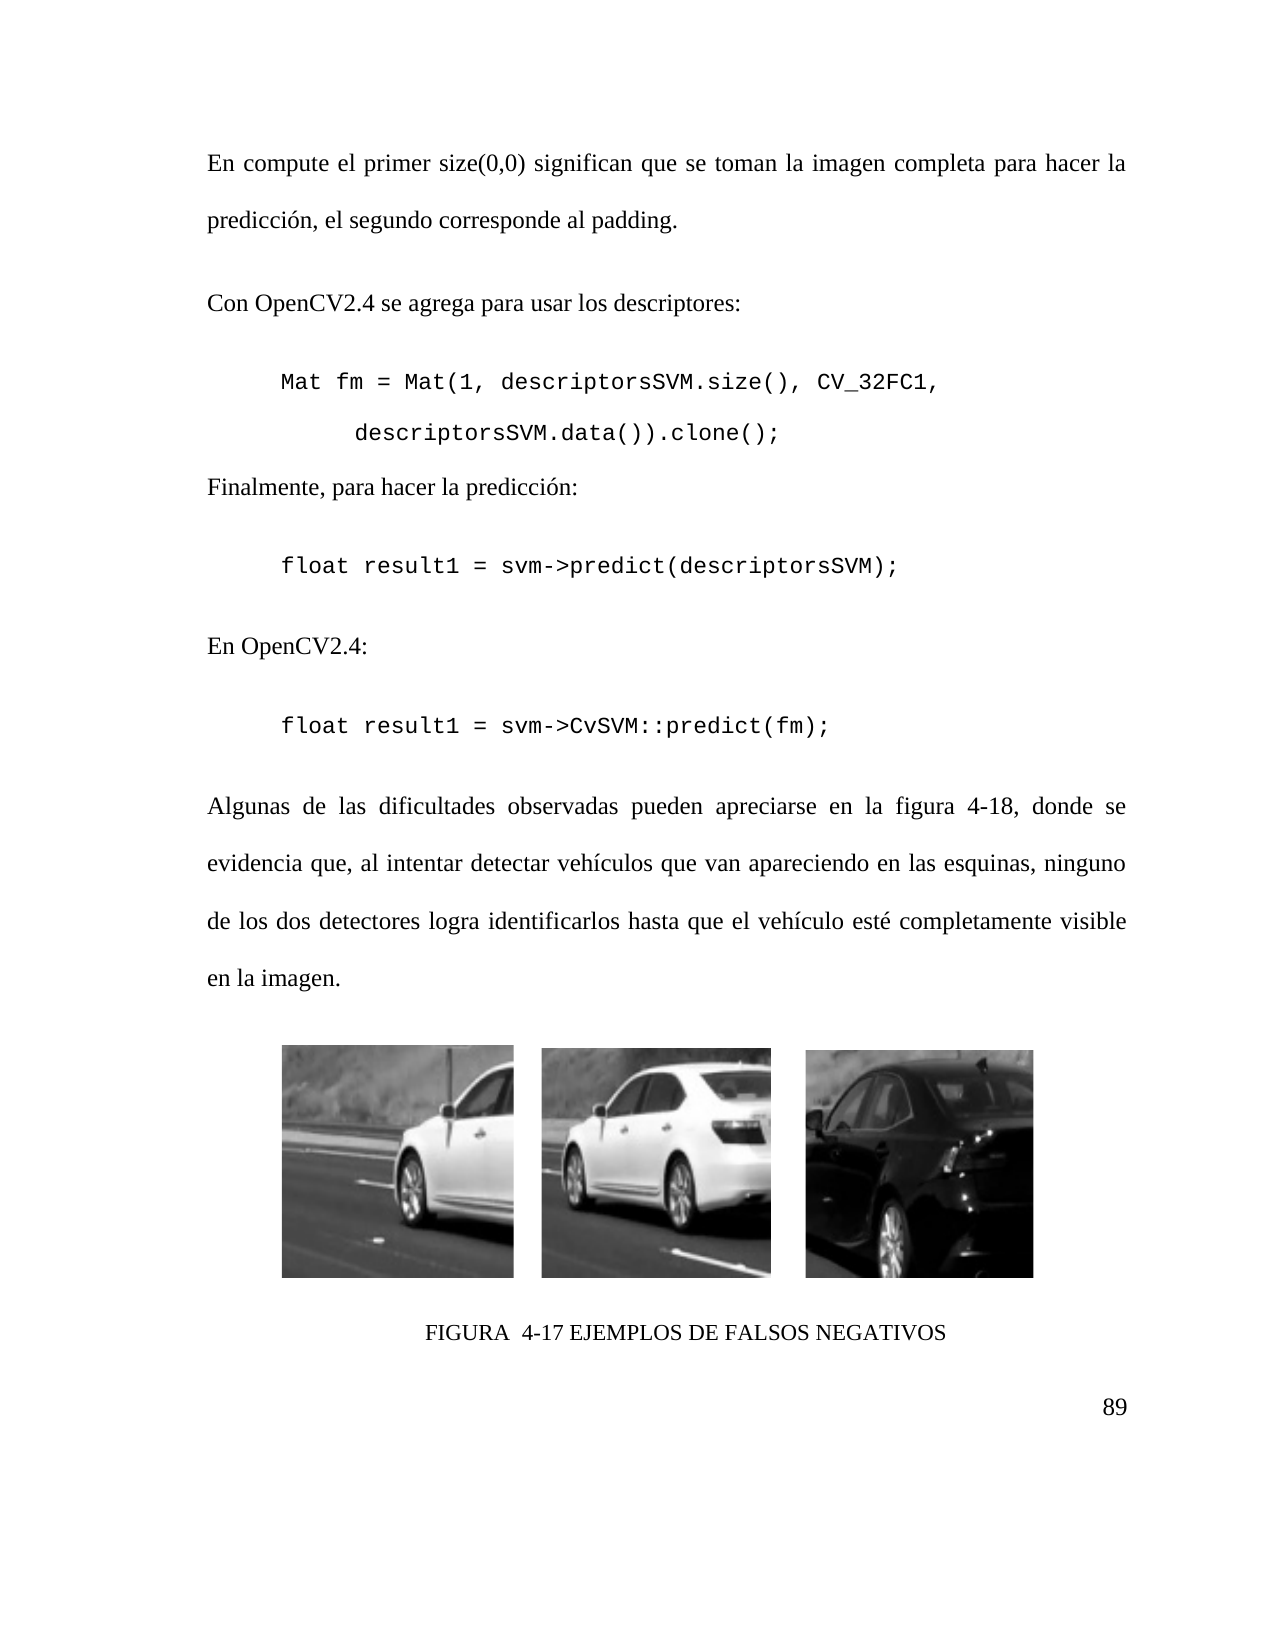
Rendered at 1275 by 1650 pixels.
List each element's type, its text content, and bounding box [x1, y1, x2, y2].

text Finalmente, para hacer la predicción: [207, 472, 1127, 501]
text Algunas de las dificultades observadas pueden apreciarse en la figura 4-18, donde se evidencia que, al intentar detectar vehículos que van apareciendo en las esquinas, ninguno de los dos detectores logra identificarlos hasta que el vehículo esté completamente visible en la imagen. [207, 791, 1127, 992]
picture [281, 1045, 514, 1278]
text descriptorsSVM.data()).clone(); [281, 421, 1127, 447]
text float result1 = svm->CvSVM::predict(fm); [207, 714, 1127, 740]
text En compute el primer size(0,0) significan que se toman la imagen completa para hacer la predicción, el segundo corresponde al padding. [207, 148, 1127, 234]
text Con OpenCV2.4 se agrega para usar los descriptores: [207, 288, 1127, 316]
picture [805, 1050, 1034, 1278]
picture [541, 1048, 771, 1278]
text float result1 = svm->predict(descriptorsSVM); [207, 554, 1127, 581]
text En OpenCV2.4: [207, 631, 1127, 660]
text Mat fm = Mat(1, descriptorsSVM.size(), CV_32FC1, [207, 370, 1127, 396]
